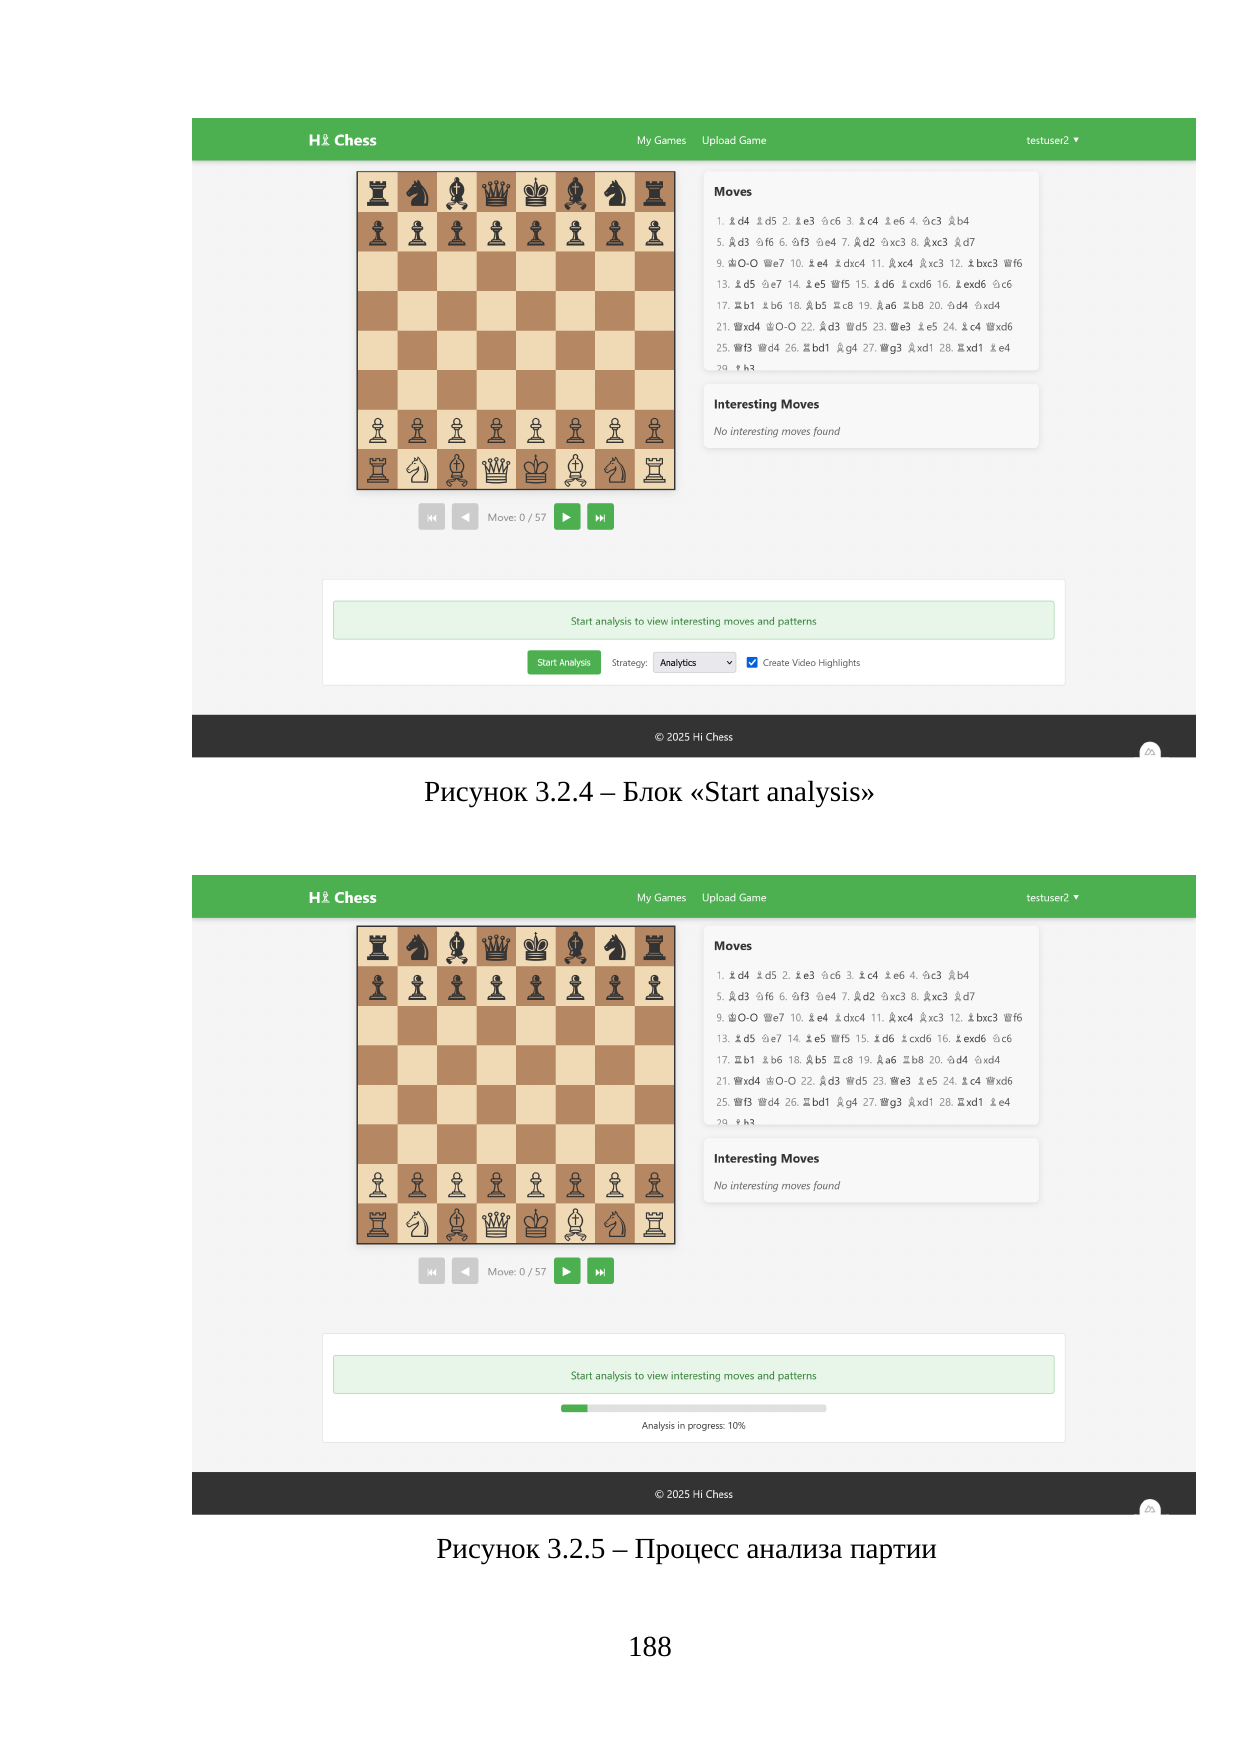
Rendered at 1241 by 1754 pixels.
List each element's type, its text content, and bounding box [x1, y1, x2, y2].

text Рисунок 3.2.5 – Процесс анализа партии [118, 1531, 1181, 1565]
picture [192, 875, 1196, 1515]
picture [192, 118, 1196, 758]
